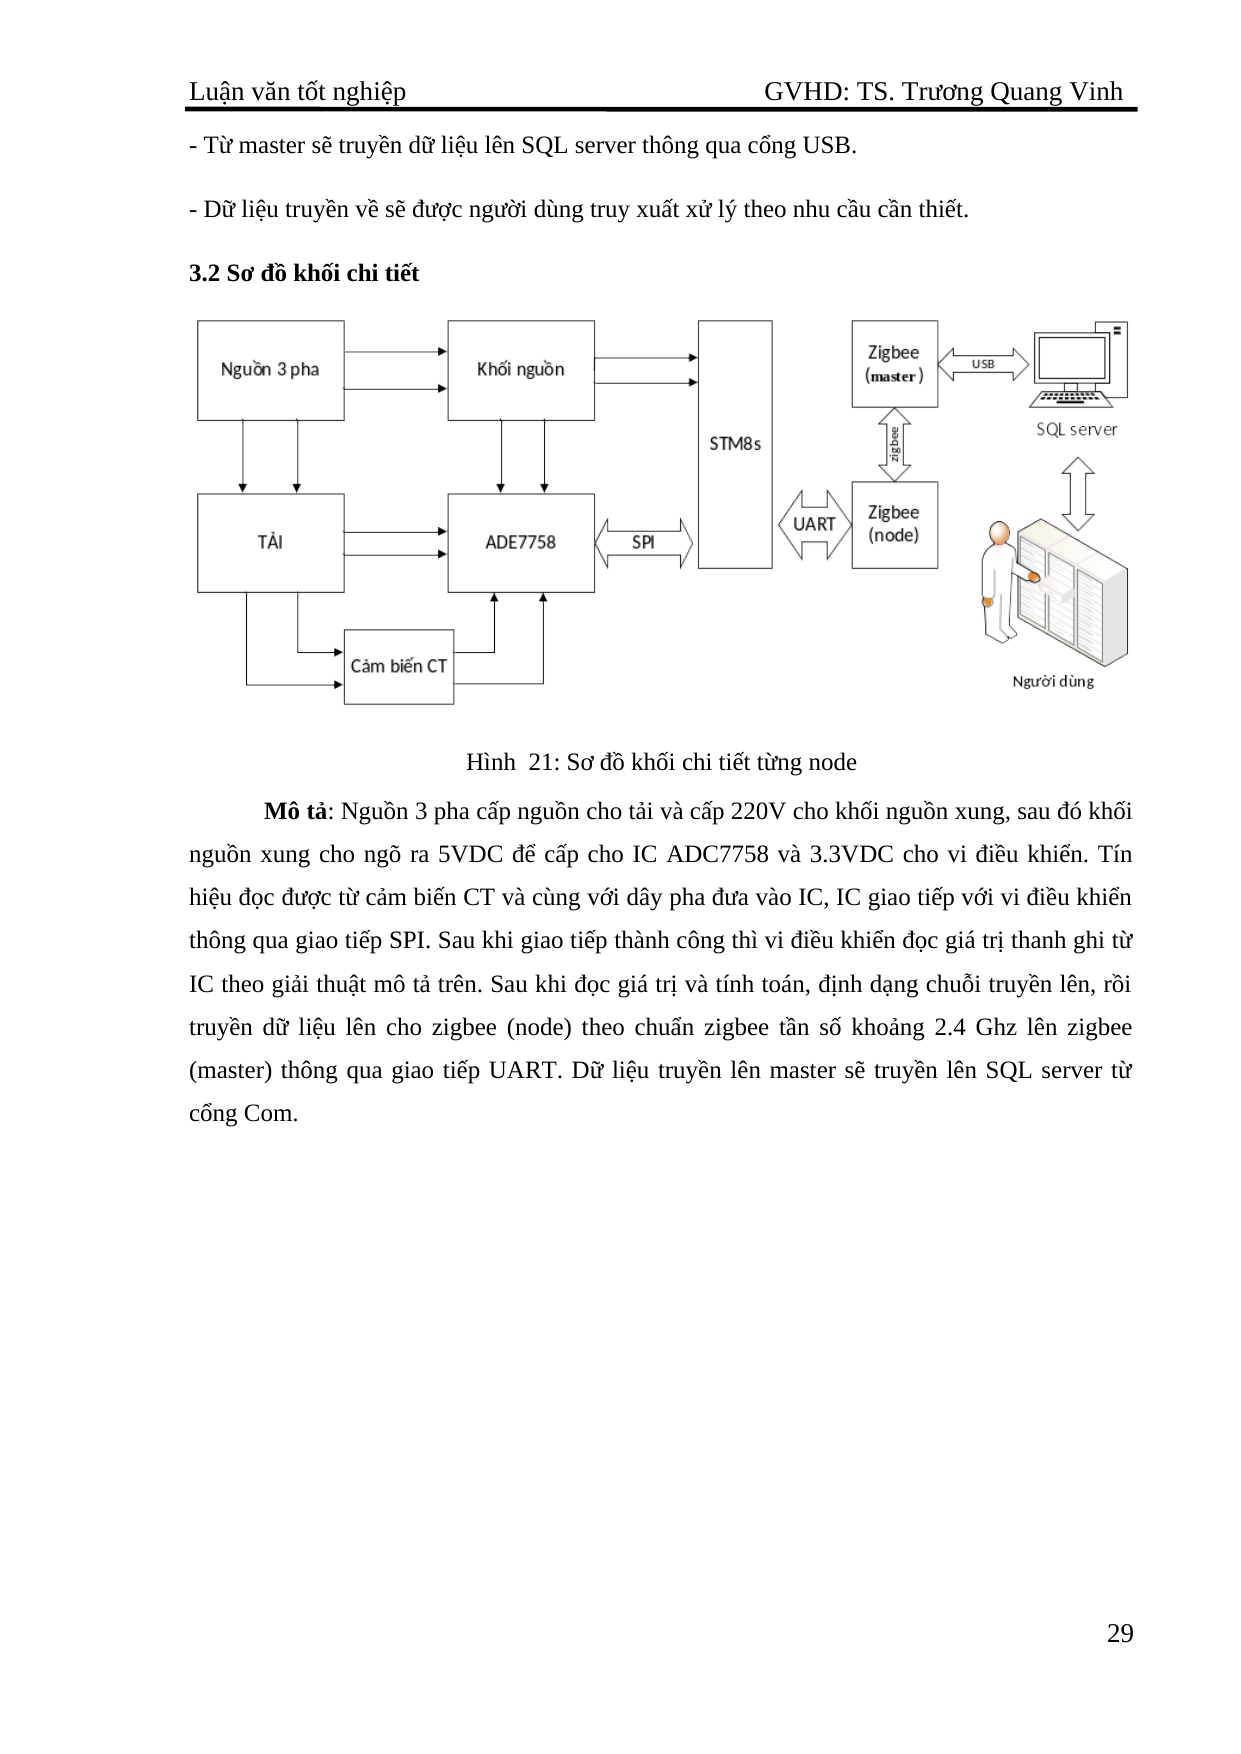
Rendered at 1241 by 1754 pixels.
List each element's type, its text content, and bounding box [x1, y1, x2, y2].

text Hình 21: Sơ đồ khối chi tiết từng node [189, 747, 1134, 775]
subtitle 3.2 Sơ đồ khối chi tiết [189, 258, 1134, 287]
text Mô tả: Nguồn 3 pha cấp nguồn cho tải và cấp 220V cho khối nguồn xung, sau đó khối nguồn xung cho ngõ ra 5VDC để cấp cho IC ADC7758 và 3.3VDC cho vi điều khiển. Tín hiệu đọc được từ cảm biến CT và cùng với dây pha đưa vào IC, IC giao tiếp với vi điều khiển thông qua giao tiếp SPI. Sau khi giao tiếp thành công thì vi điều khiển đọc giá trị thanh ghi từ IC theo giải thuật mô tả trên. Sau khi đọc giá trị và tính toán, định dạng chuỗi truyền lên, rồi truyền dữ liệu lên cho zigbee (node) theo chuẩn zigbee tần số khoảng 2.4 Ghz lên zigbee (master) thông qua giao tiếp UART. Dữ liệu truyền lên master sẽ truyền lên SQL server từ cổng Com. [189, 796, 1134, 1127]
text - Từ master sẽ truyền dữ liệu lên SQL server thông qua cổng USB. [189, 130, 1134, 159]
text - Dữ liệu truyền về sẽ được người dùng truy xuất xử lý theo nhu cầu cần thiết. [189, 194, 1134, 223]
